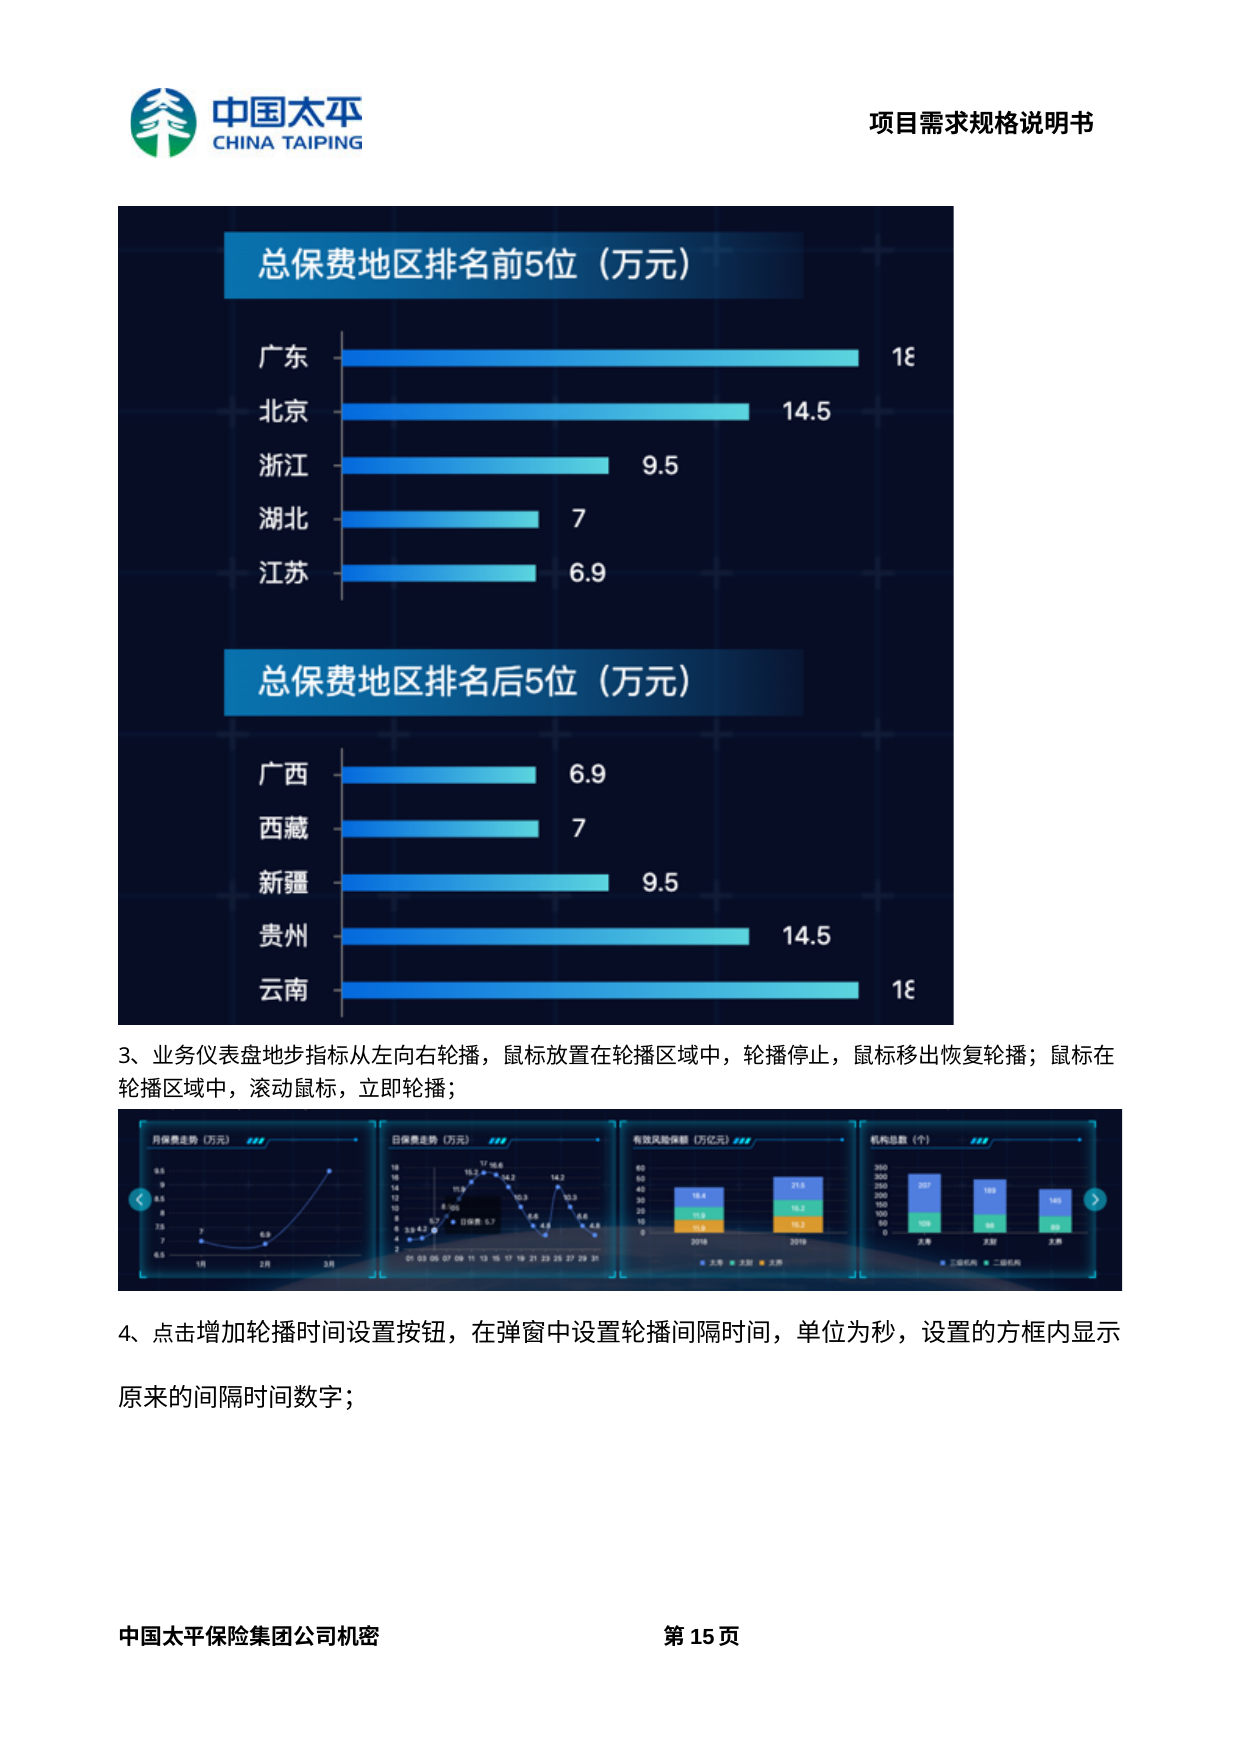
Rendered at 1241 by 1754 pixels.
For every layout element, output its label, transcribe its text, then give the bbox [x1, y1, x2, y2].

list 点击增加轮播时间设置按钮，在弹窗中设置轮播间隔时间，单位为秒，设置的方框内显示原来的间隔时间数字； [118, 1298, 1122, 1428]
picture [118, 1109, 1123, 1291]
list 业务仪表盘地步指标从左向右轮播，鼠标放置在轮播区域中，轮播停止，鼠标移出恢复轮播；鼠标在轮播区域中，滚动鼠标，立即轮播； [118, 1038, 1122, 1103]
picture [130, 88, 362, 158]
picture [118, 206, 954, 1025]
